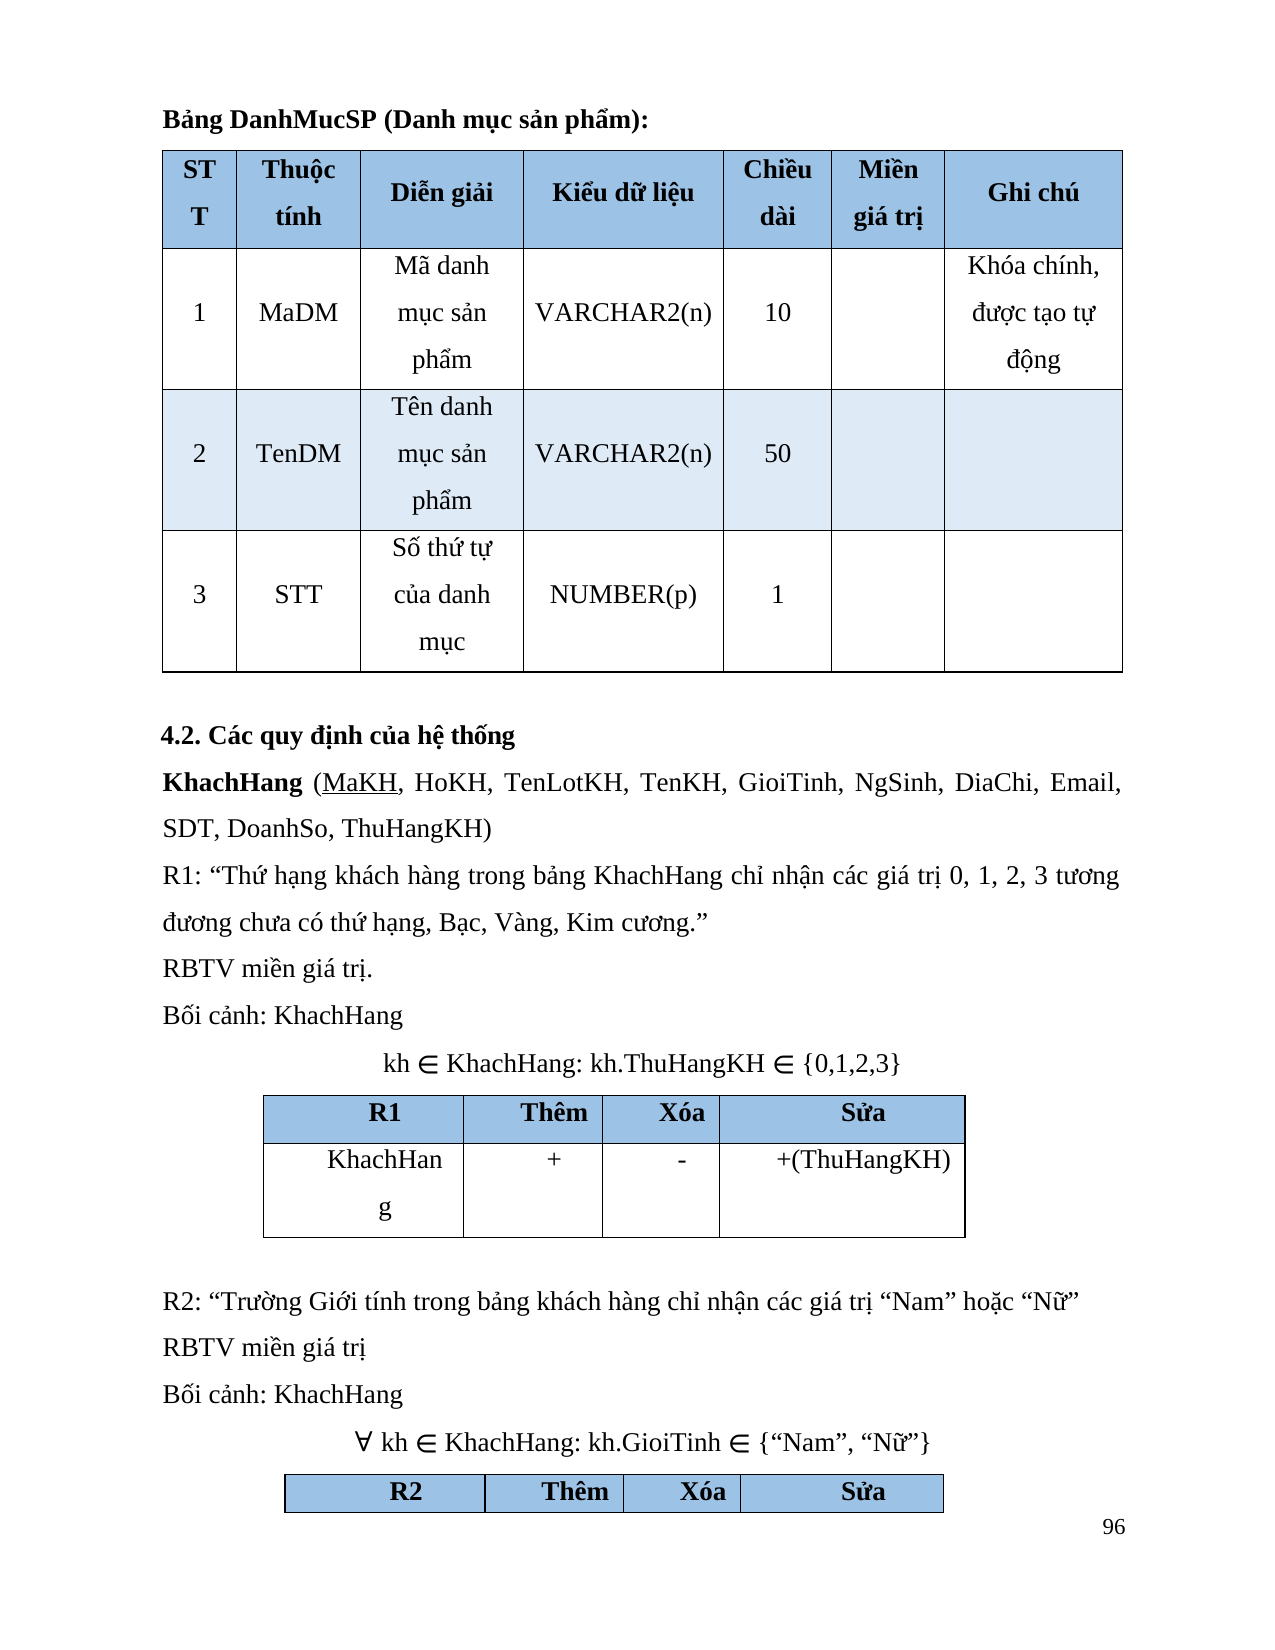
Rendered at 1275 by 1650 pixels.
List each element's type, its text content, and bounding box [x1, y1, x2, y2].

table_cell - [603, 1144, 719, 1237]
table_cell 1 [163, 249, 236, 389]
table_cell 2 [163, 390, 236, 530]
table_header R2 [286, 1475, 484, 1512]
table_header Thuộc tính [237, 151, 360, 248]
table_cell 10 [724, 249, 831, 389]
table_header Chiều dài [724, 151, 831, 248]
table_cell 50 [724, 390, 831, 530]
text RBTV miền giá trị. [162, 952, 1122, 984]
text R2: “Trường Giới tính trong bảng khách hàng chỉ nhận các giá trị “Nam” hoặc “Nữ” [162, 1285, 1122, 1316]
table_cell NUMBER(p) [524, 531, 723, 671]
table_cell [945, 390, 1122, 530]
table_cell VARCHAR2(n) [524, 249, 723, 389]
table_header Xóa [603, 1096, 719, 1143]
table_cell Khóa chính, được tạo tự động [945, 249, 1122, 389]
table_header Sửa [741, 1475, 943, 1512]
table_cell + [464, 1144, 602, 1237]
table_cell 3 [163, 531, 236, 671]
text kh ∊ KhachHang: kh.ThuHangKH ∊ {0,1,2,3} [162, 1046, 1122, 1078]
table_cell [945, 531, 1122, 671]
table_cell KhachHang [264, 1144, 463, 1237]
table_header Thêm [464, 1096, 602, 1143]
table_header Ghi chú [945, 151, 1122, 248]
table_cell STT [237, 531, 360, 671]
table_header Thêm [486, 1475, 623, 1512]
table_cell TenDM [237, 390, 360, 530]
text ∀ kh ∊ KhachHang: kh.GioiTinh ∊ {“Nam”, “Nữ”} [162, 1425, 1122, 1457]
table_cell VARCHAR2(n) [524, 390, 723, 530]
table_header Xóa [624, 1475, 740, 1512]
text KhachHang (MaKH, HoKH, TenLotKH, TenKH, GioiTinh, NgSinh, DiaChi, Email, SDT, DoanhSo, ThuHangKH) [162, 766, 1122, 844]
table_header Kiểu dữ liệu [524, 151, 723, 248]
text R1: “Thứ hạng khách hàng trong bảng KhachHang chỉ nhận các giá trị 0, 1, 2, 3 tương đương chưa có thứ hạng, Bạc, Vàng, Kim cương.” [162, 859, 1122, 937]
subtitle 4.2. Các quy định của hệ thống [160, 719, 1125, 750]
table_header Sửa [720, 1096, 964, 1143]
table_cell [832, 531, 944, 671]
text Bối cảnh: KhachHang [162, 999, 1122, 1030]
table_cell Mã danh mục sản phẩm [361, 249, 523, 389]
table_cell Số thứ tự của danh mục [361, 531, 523, 671]
table_cell 1 [724, 531, 831, 671]
text RBTV miền giá trị [162, 1331, 1122, 1362]
text Bảng DanhMucSP (Danh mục sản phẩm): [162, 103, 1125, 134]
table_header R1 [264, 1096, 463, 1143]
table_cell +(ThuHangKH) [720, 1144, 964, 1237]
text Bối cảnh: KhachHang [162, 1378, 1122, 1409]
table_header Diễn giải [361, 151, 523, 248]
table_cell Tên danh mục sản phẩm [361, 390, 523, 530]
table_cell MaDM [237, 249, 360, 389]
table_header Miền giá trị [832, 151, 944, 248]
table_cell [832, 390, 944, 530]
table_header STT [163, 151, 236, 248]
table_cell [832, 249, 944, 389]
